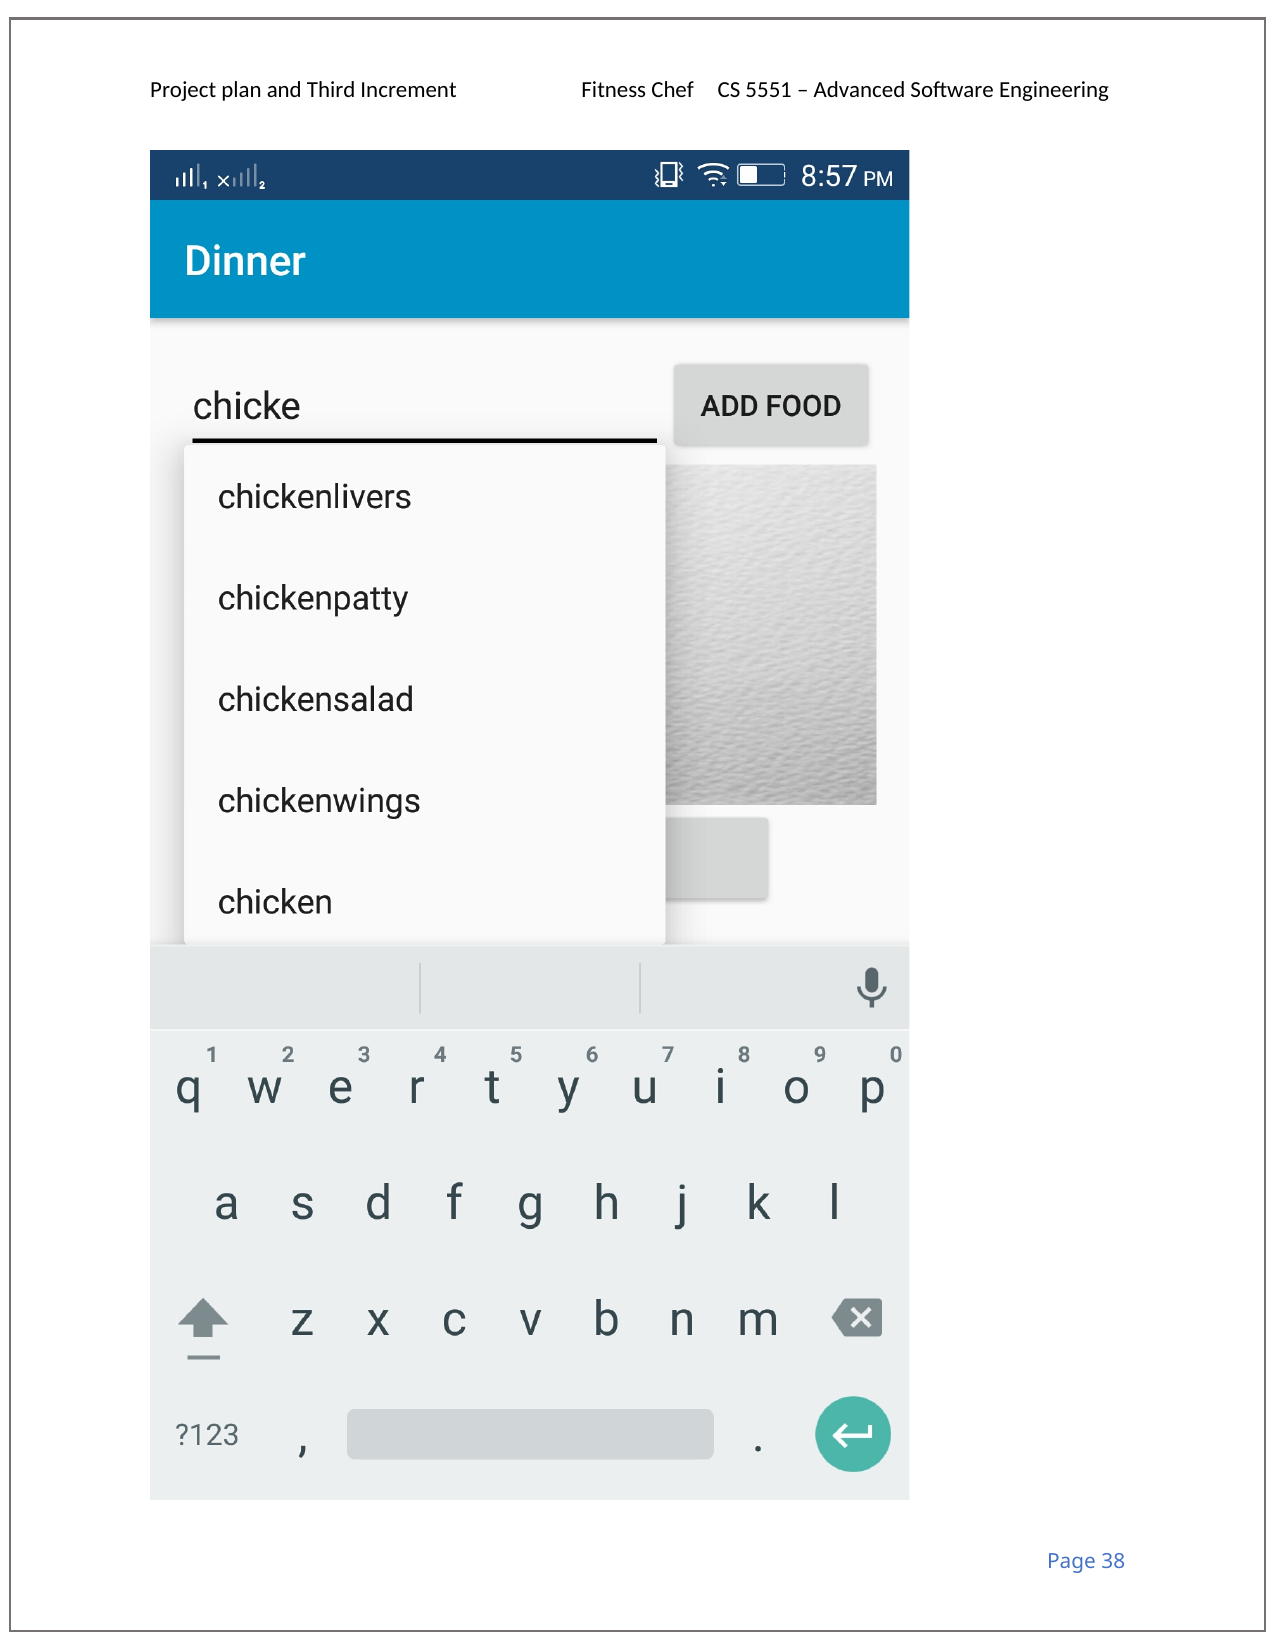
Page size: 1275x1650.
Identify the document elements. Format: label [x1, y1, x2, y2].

picture [294, 253, 305, 275]
picture [248, 253, 266, 275]
picture [150, 319, 910, 1500]
picture [225, 253, 243, 275]
picture [270, 253, 290, 276]
picture [215, 253, 219, 275]
picture [187, 245, 209, 275]
picture [150, 150, 910, 200]
